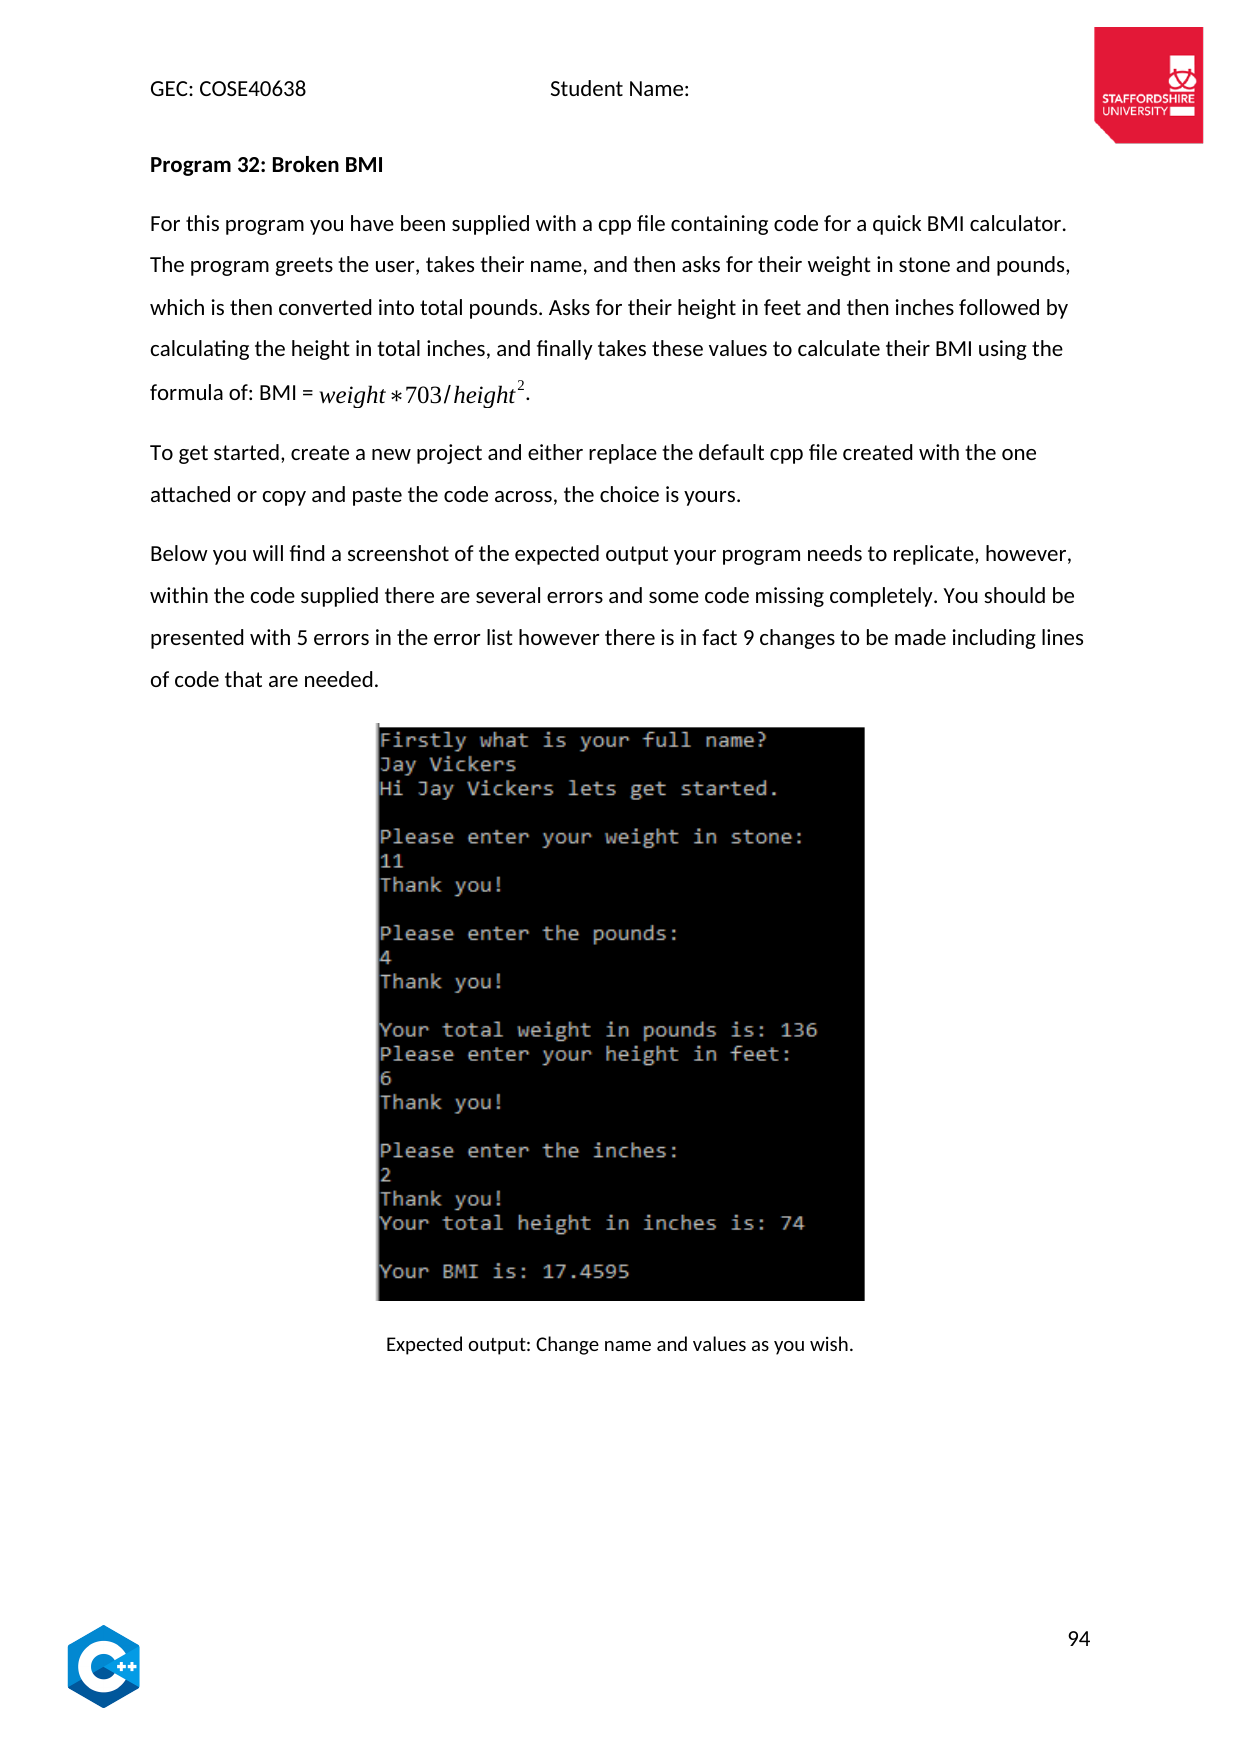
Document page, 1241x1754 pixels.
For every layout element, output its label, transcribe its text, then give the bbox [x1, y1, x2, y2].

picture [1088, 27, 1209, 148]
text Below you will find a screenshot of the expected output your program needs to replicate, however, within the code supplied there are several errors and some code missing completely. You should be presented with 5 errors in the error list however there is in fact 9 changes to be made including lines of code that are needed. [150, 539, 1090, 693]
picture [53, 1625, 150, 1708]
text Expected output: Change name and values as you wish. [150, 1331, 1090, 1356]
text Program 32: Broken BMI [150, 150, 1090, 178]
picture [375, 723, 865, 1301]
text For this program you have been supplied with a cpp file containing code for a quick BMI calculator. The program greets the user, takes their name, and then asks for their weight in stone and pounds, which is then converted into total pounds. Asks for their height in feet and then inches followed by calculating the height in total inches, and finally takes these values to calculate their BMI using the formula of: BMI = . [150, 209, 1090, 408]
text To get started, create a new project and either replace the default cpp file created with the one attached or copy and paste the code across, the choice is yours. [150, 438, 1090, 508]
